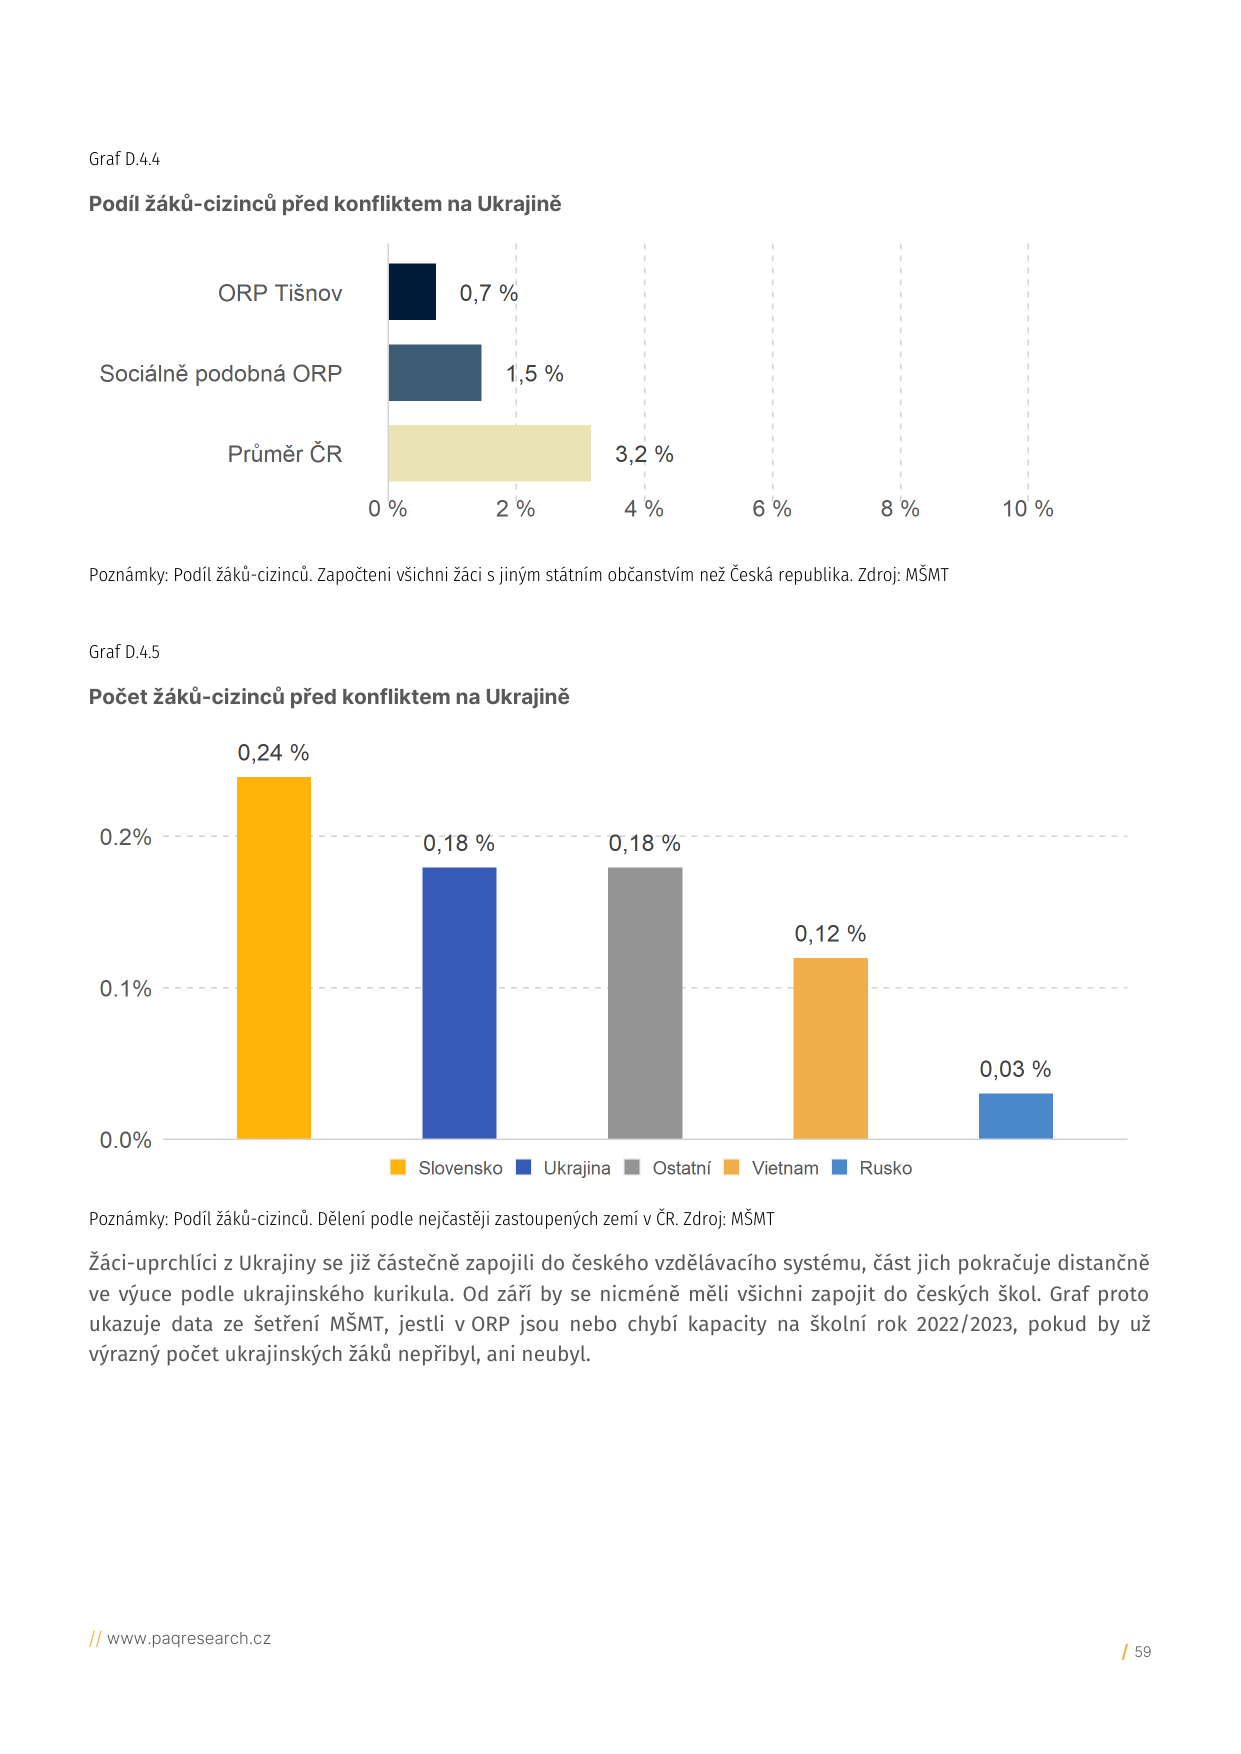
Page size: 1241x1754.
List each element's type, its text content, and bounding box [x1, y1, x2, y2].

text Graf D.4.5 [89, 641, 1152, 663]
text Žáci-uprchlíci z Ukrajiny se již částečně zapojili do českého vzdělávacího systému, část jich pokračuje distančně ve výuce podle ukrajinského kurikula. Od září by se nicméně měli všichni zapojit do českých škol. Graf proto ukazuje data ze šetření MŠMT, jestli v ORP jsou nebo chybí kapacity na školní rok 2022/2023, pokud by už výrazný počet ukrajinských žáků nepřibyl, ani neubyl. [89, 1246, 1152, 1367]
text Počet žáků-cizinců před konfliktem na Ukrajině [89, 679, 1152, 709]
text Poznámky: Podíl žáků-cizinců. Započteni všichni žáci s jiným státním občanstvím než Česká republika. Zdroj: MŠMT [89, 564, 1152, 587]
picture [88, 709, 1139, 1191]
text Podíl žáků-cizinců před konfliktem na Ukrajině [89, 186, 1152, 216]
text Graf D.4.4 [89, 148, 1152, 170]
text Poznámky: Podíl žáků-cizinců. Dělení podle nejčastěji zastoupených zemí v ČR. Zdroj: MŠMT [89, 1208, 1152, 1230]
picture [88, 216, 1139, 548]
